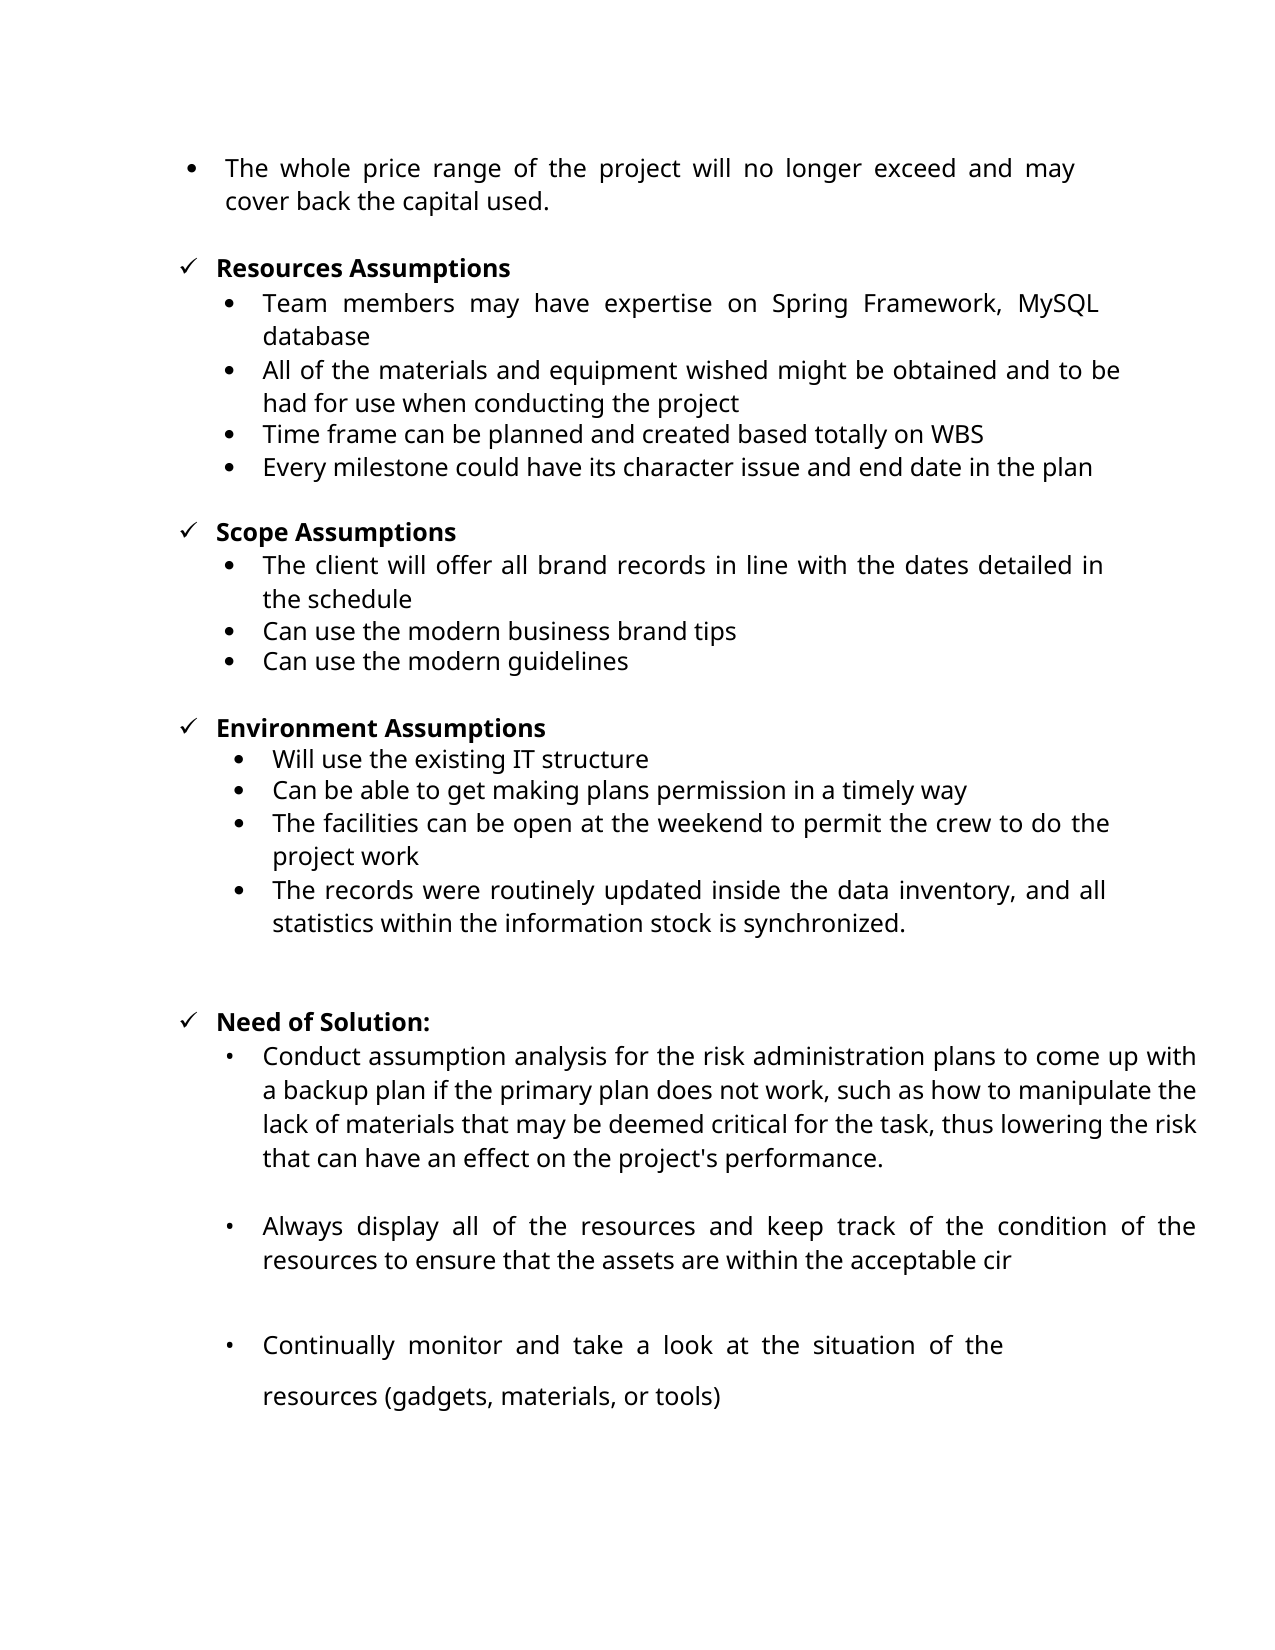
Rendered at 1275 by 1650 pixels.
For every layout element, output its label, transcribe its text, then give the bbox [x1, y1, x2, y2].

list Can be able to get making plans permission in a timely way [234, 775, 1198, 805]
list The whole price range of the project will no longer exceed and may cover back the capital used. [187, 150, 1074, 217]
subtitle Resources Assumptions [178, 251, 1198, 285]
subtitle Need of Solution: [178, 1004, 1198, 1038]
list The records were routinely updated inside the data inventory, and all statistics within the information stock is synchronized. [234, 873, 1107, 939]
list The facilities can be open at the weekend to permit the crew to do the project work [234, 805, 1110, 872]
list Team members may have expertise on Spring Framework, MySQL database [225, 285, 1099, 352]
list All of the materials and equipment wished might be obtained and to be had for use when conducting the project [225, 352, 1121, 419]
list Every milestone could have its character issue and end date in the plan [225, 450, 1101, 484]
list Can use the modern guidelines [225, 646, 1198, 677]
subtitle Environment Assumptions [178, 710, 1198, 744]
subtitle Scope Assumptions [178, 517, 1198, 548]
list Continually monitor and take a look at the situation of the resources (gadgets, materials, or tools) [225, 1328, 1003, 1412]
list Can use the modern business brand tips [225, 616, 1198, 646]
list The client will offer all brand records in line with the dates detailed in the schedule [225, 548, 1104, 616]
list Conduct assumption analysis for the risk administration plans to come up with a backup plan if the primary plan does not work, such as how to manipulate the lack of materials that may be deemed critical for the task, thus lowering the risk that can have an effect on the project's performance. [225, 1038, 1198, 1175]
list Will use the existing IT structure [234, 744, 1198, 775]
list Always display all of the resources and keep track of the condition of the resources to ensure that the assets are within the acceptable cir [225, 1209, 1198, 1277]
list Time frame can be planned and created based totally on WBS [225, 419, 1198, 450]
